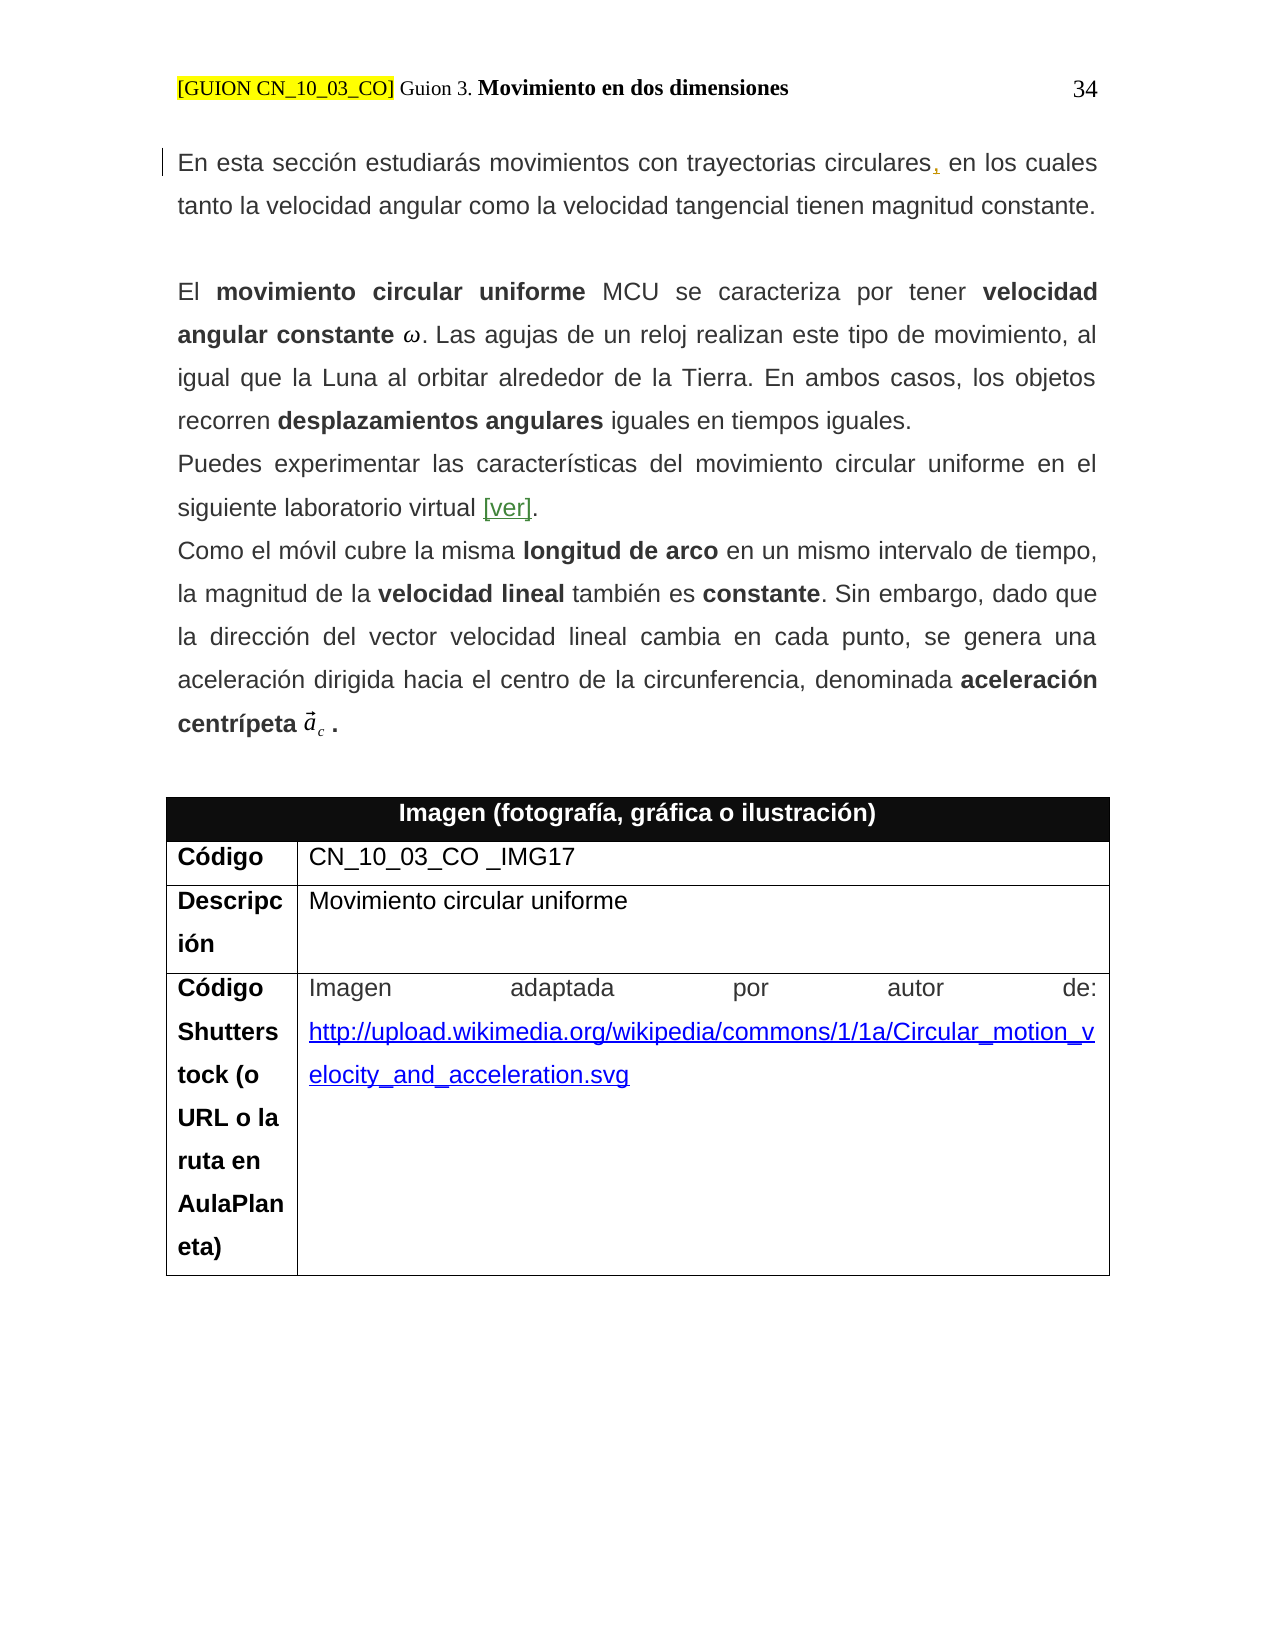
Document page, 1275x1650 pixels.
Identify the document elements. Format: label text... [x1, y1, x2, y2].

text En esta sección estudiarás movimientos con trayectorias circulares en los cuales tanto la velocidad angular como la velocidad tangencial tienen magnitud constante. [177, 148, 1098, 219]
table_header Imagen (fotografía, gráfica o ilustración) [167, 798, 1109, 841]
table_cell Código [167, 842, 297, 885]
table_cell Movimiento circular uniforme [298, 886, 1109, 972]
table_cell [298, 974, 1109, 1275]
table_cell Descripción [167, 886, 297, 972]
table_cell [167, 974, 297, 1275]
text Como el móvil cubre la misma longitud de arco en un mismo intervalo de tiempo, la magnitud de la velocidad lineal también es constante. Sin embargo, dado que la dirección del vector velocidad lineal cambia en cada punto, se genera una aceleración dirigida hacia el centro de la circunferencia, denominada aceleración centrípeta . [177, 536, 1098, 739]
text El movimiento circular uniforme MCU se caracteriza por tener velocidad angular constante . Las agujas de un reloj realizan este tipo de movimiento, al igual que la Luna al orbitar alrededor de la Tierra. En ambos casos, los objetos recorren desplazamientos angulares iguales en tiempos iguales. [177, 277, 1098, 435]
text Puedes experimentar las características del movimiento circular uniforme en el siguiente laboratorio virtual [ver]. [177, 449, 1098, 521]
table_cell CN_10_03_CO _IMG17 [298, 842, 1109, 885]
